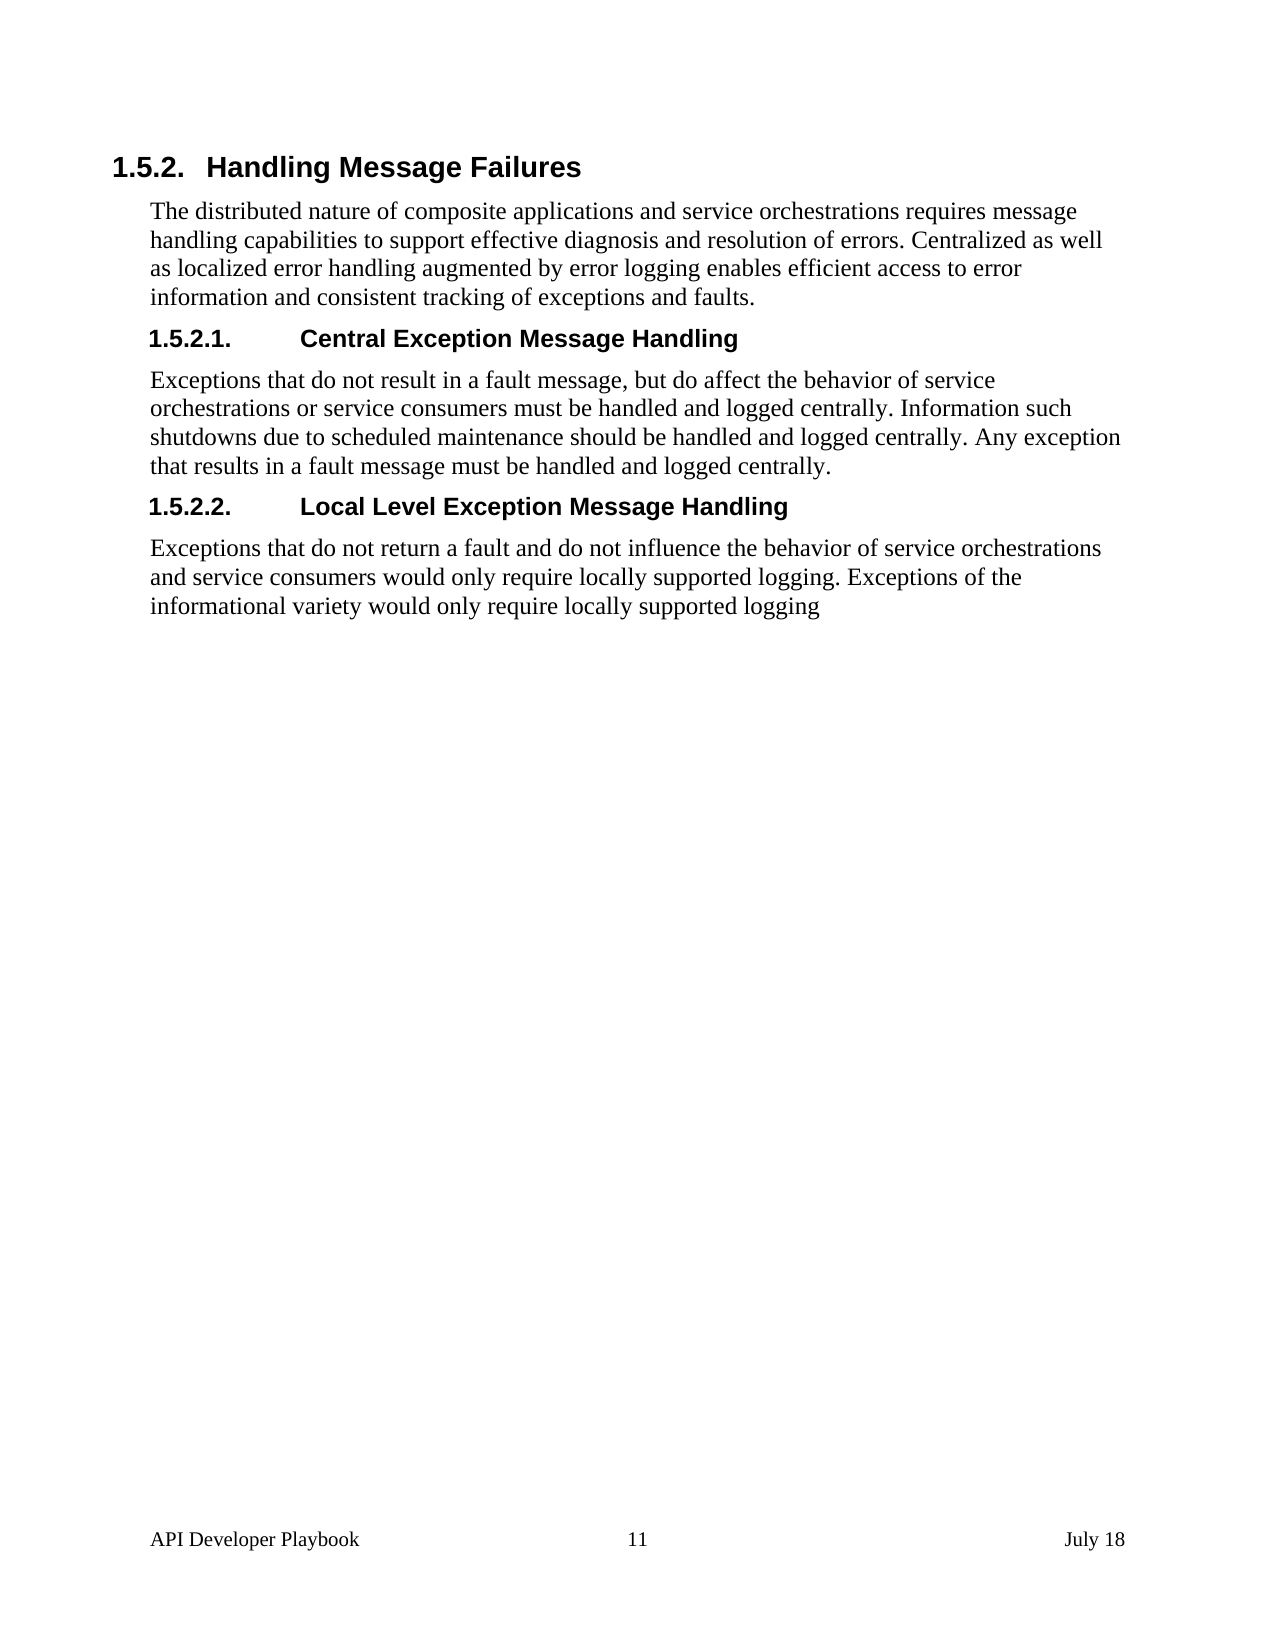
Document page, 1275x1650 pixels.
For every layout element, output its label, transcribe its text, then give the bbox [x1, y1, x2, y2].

subtitle Handling Message Failures [112, 150, 1200, 183]
subtitle Local Level Exception Message Handling [148, 492, 1200, 521]
subtitle Central Exception Message Handling [148, 323, 1200, 352]
text Exceptions that do not return a fault and do not influence the behavior of service orchestrations and service consumers would only require locally supported logging. Exceptions of the informational variety would only require locally supported logging [150, 533, 1125, 620]
text Exceptions that do not result in a fault message, but do affect the behavior of service orchestrations or service consumers must be handled and logged centrally. Information such shutdowns due to scheduled maintenance should be handled and logged centrally. Any exception that results in a fault message must be handled and logged centrally. [150, 365, 1125, 480]
text The distributed nature of composite applications and service orchestrations requires message handling capabilities to support effective diagnosis and resolution of errors. Centralized as well as localized error handling augmented by error logging enables efficient access to error information and consistent tracking of exceptions and faults. [150, 196, 1125, 311]
